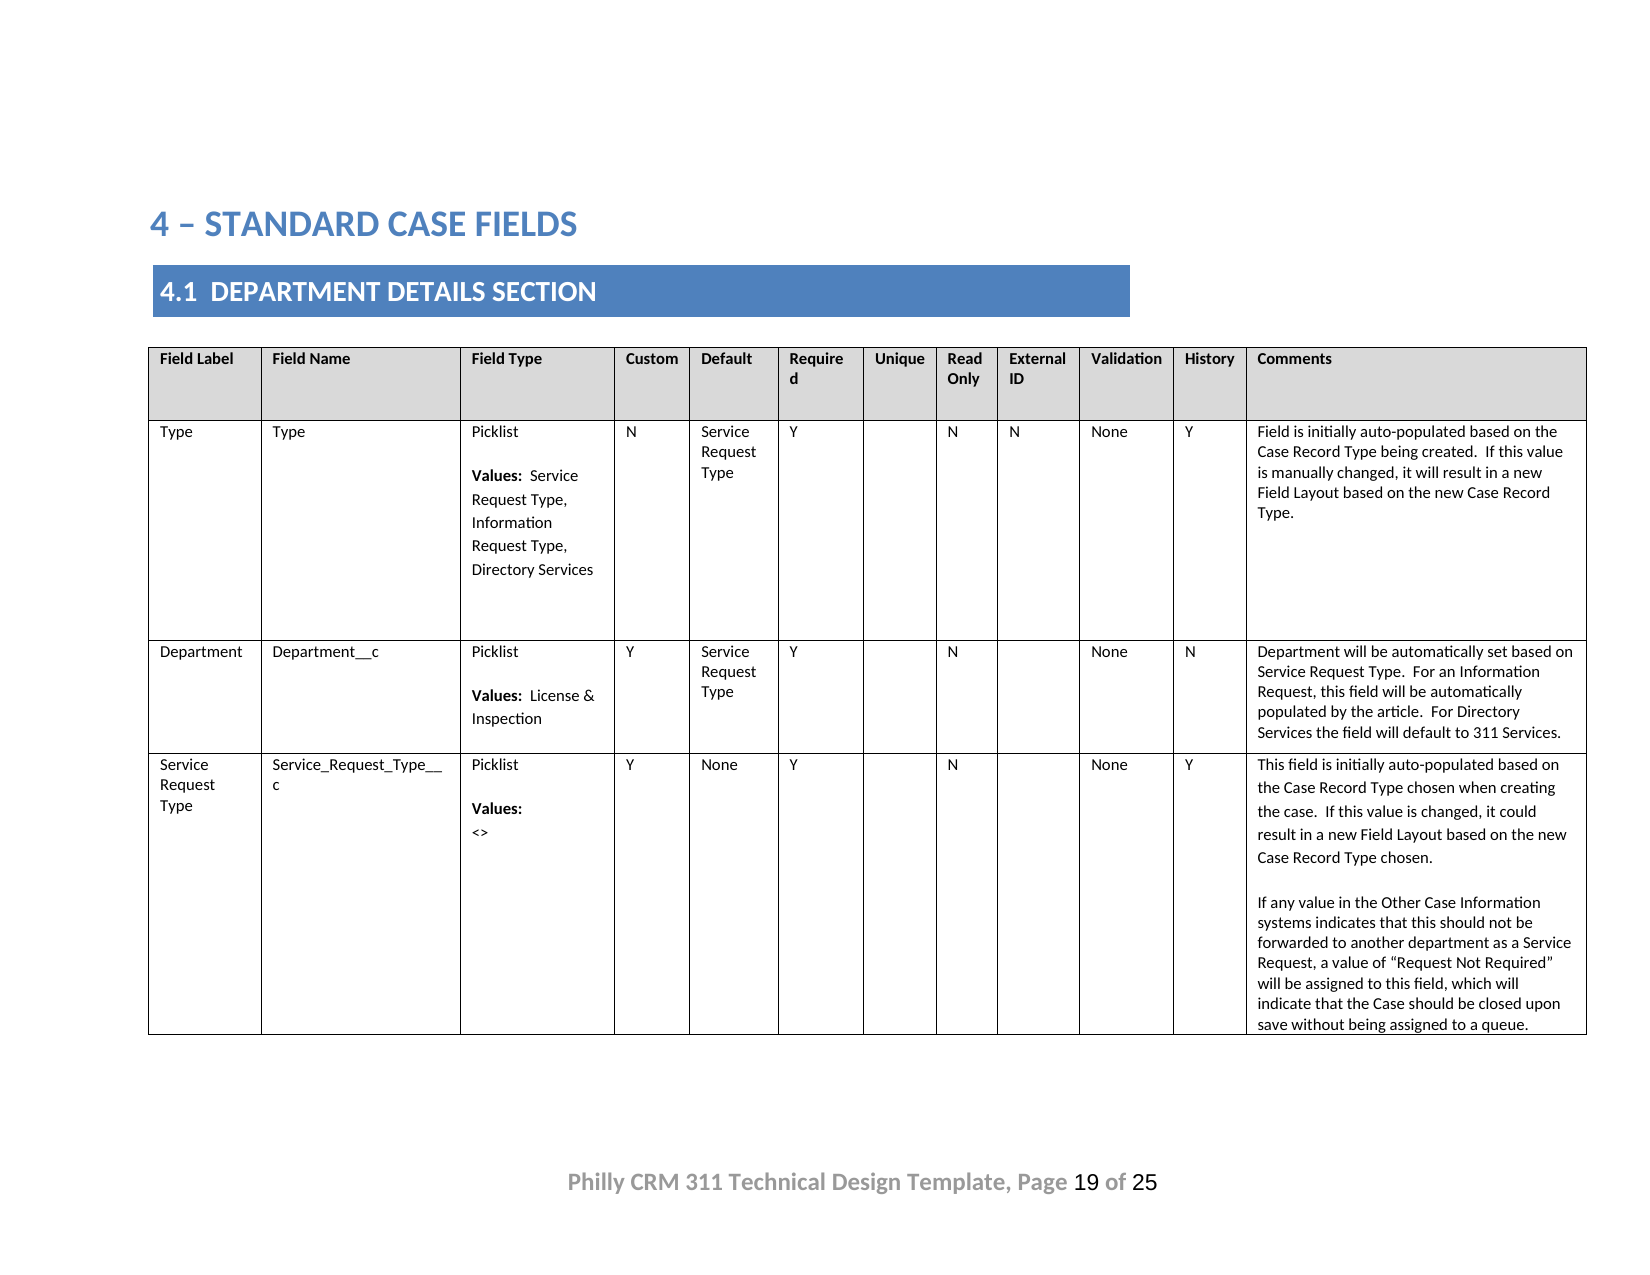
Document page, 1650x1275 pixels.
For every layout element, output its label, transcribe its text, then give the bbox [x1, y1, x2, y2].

table_cell Department [149, 641, 261, 753]
table_cell Service Request Type [690, 641, 778, 753]
table_cell Department__c [262, 641, 460, 753]
table_cell None [690, 754, 778, 1034]
table_cell Picklist Values: Service Request Type, Information Request Type, Directory Services [461, 421, 614, 640]
table_header Field Name [262, 348, 460, 420]
table_cell Y [779, 421, 863, 640]
table_cell Y [779, 641, 863, 753]
table_cell None [1080, 421, 1173, 640]
table_cell Y [615, 754, 689, 1034]
table_cell N [937, 421, 997, 640]
table_cell None [1080, 641, 1173, 753]
table_cell Picklist Values: License & Inspection [461, 641, 614, 753]
table_cell [864, 754, 936, 1034]
table_header External ID [998, 348, 1079, 420]
table_header Comments [1247, 348, 1586, 420]
table_cell Y [779, 754, 863, 1034]
table_cell None [1080, 754, 1173, 1034]
table_header Unique [864, 348, 936, 420]
table_cell [864, 641, 936, 753]
table_cell [998, 754, 1079, 1034]
table_cell Service Request Type [149, 754, 261, 1034]
table_cell Field is initially auto-populated based on the Case Record Type being created. If this value is manually changed, it will result in a new Field Layout based on the new Case Record Type. [1247, 421, 1586, 640]
table_cell Service Request Type [690, 421, 778, 640]
table_cell [998, 641, 1079, 753]
table_cell Department will be automatically set based on Service Request Type. For an Information Request, this field will be automatically populated by the article. For Directory Services the field will default to 311 Services. [1247, 641, 1586, 753]
table_cell This field is initially auto-populated based on the Case Record Type chosen when creating the case. If this value is changed, it could result in a new Field Layout based on the new Case Record Type chosen. If any value in the Other Case Information systems indicates that this should not be forwarded to another department as a Service Request, a value of “Request Not Required” will be assigned to this field, which will indicate that the Case should be closed upon save without being assigned to a queue. [1247, 754, 1586, 1034]
table_header Validation [1080, 348, 1173, 420]
table_cell Service_Request_Type__c [262, 754, 460, 1034]
table_header Field Type [461, 348, 614, 420]
table_cell Y [1174, 421, 1246, 640]
table_cell Y [615, 641, 689, 753]
table_cell [864, 421, 936, 640]
table_cell N [937, 754, 997, 1034]
table_header 4.1 DEPARTMENT DETAILS SECTION [155, 267, 1128, 315]
table_header Read Only [937, 348, 997, 420]
table_cell Picklist Values: <> [461, 754, 614, 1034]
table_cell N [937, 641, 997, 753]
table_cell Type [149, 421, 261, 640]
table_header Field Label [149, 348, 261, 420]
table_header History [1174, 348, 1246, 420]
table_cell N [615, 421, 689, 640]
table_cell Type [262, 421, 460, 640]
table_header Required [779, 348, 863, 420]
table_header Default [690, 348, 778, 420]
subtitle 4 – STANDARD CASE FIELDS [150, 200, 1575, 246]
table_cell Y [1174, 754, 1246, 1034]
table_header Custom [615, 348, 689, 420]
table_cell N [1174, 641, 1246, 753]
table_cell N [998, 421, 1079, 640]
